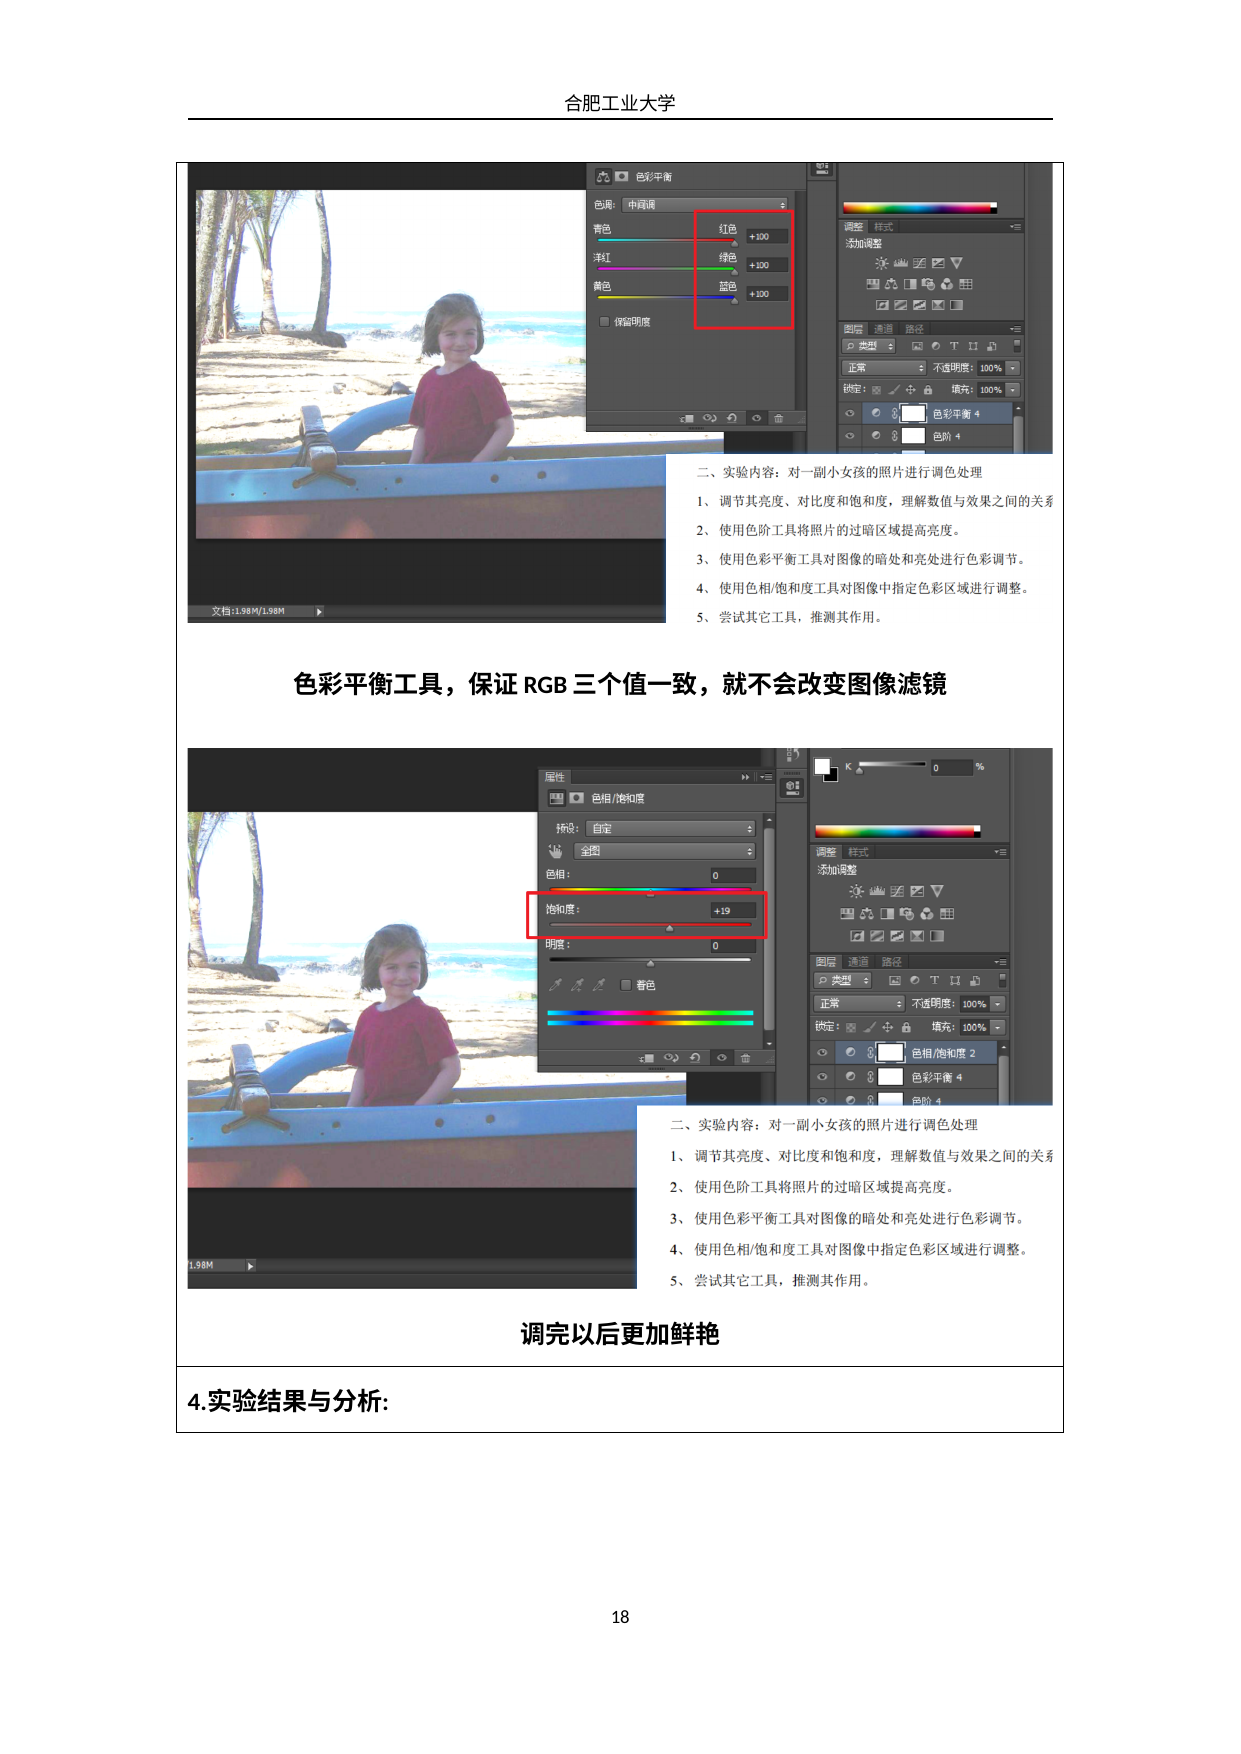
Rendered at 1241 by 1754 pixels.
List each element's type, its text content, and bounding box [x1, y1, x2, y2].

table_cell 4.实验结果与分析: [177, 1367, 1063, 1432]
picture [187, 163, 1053, 623]
picture [187, 748, 1053, 1289]
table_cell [177, 163, 1063, 1366]
